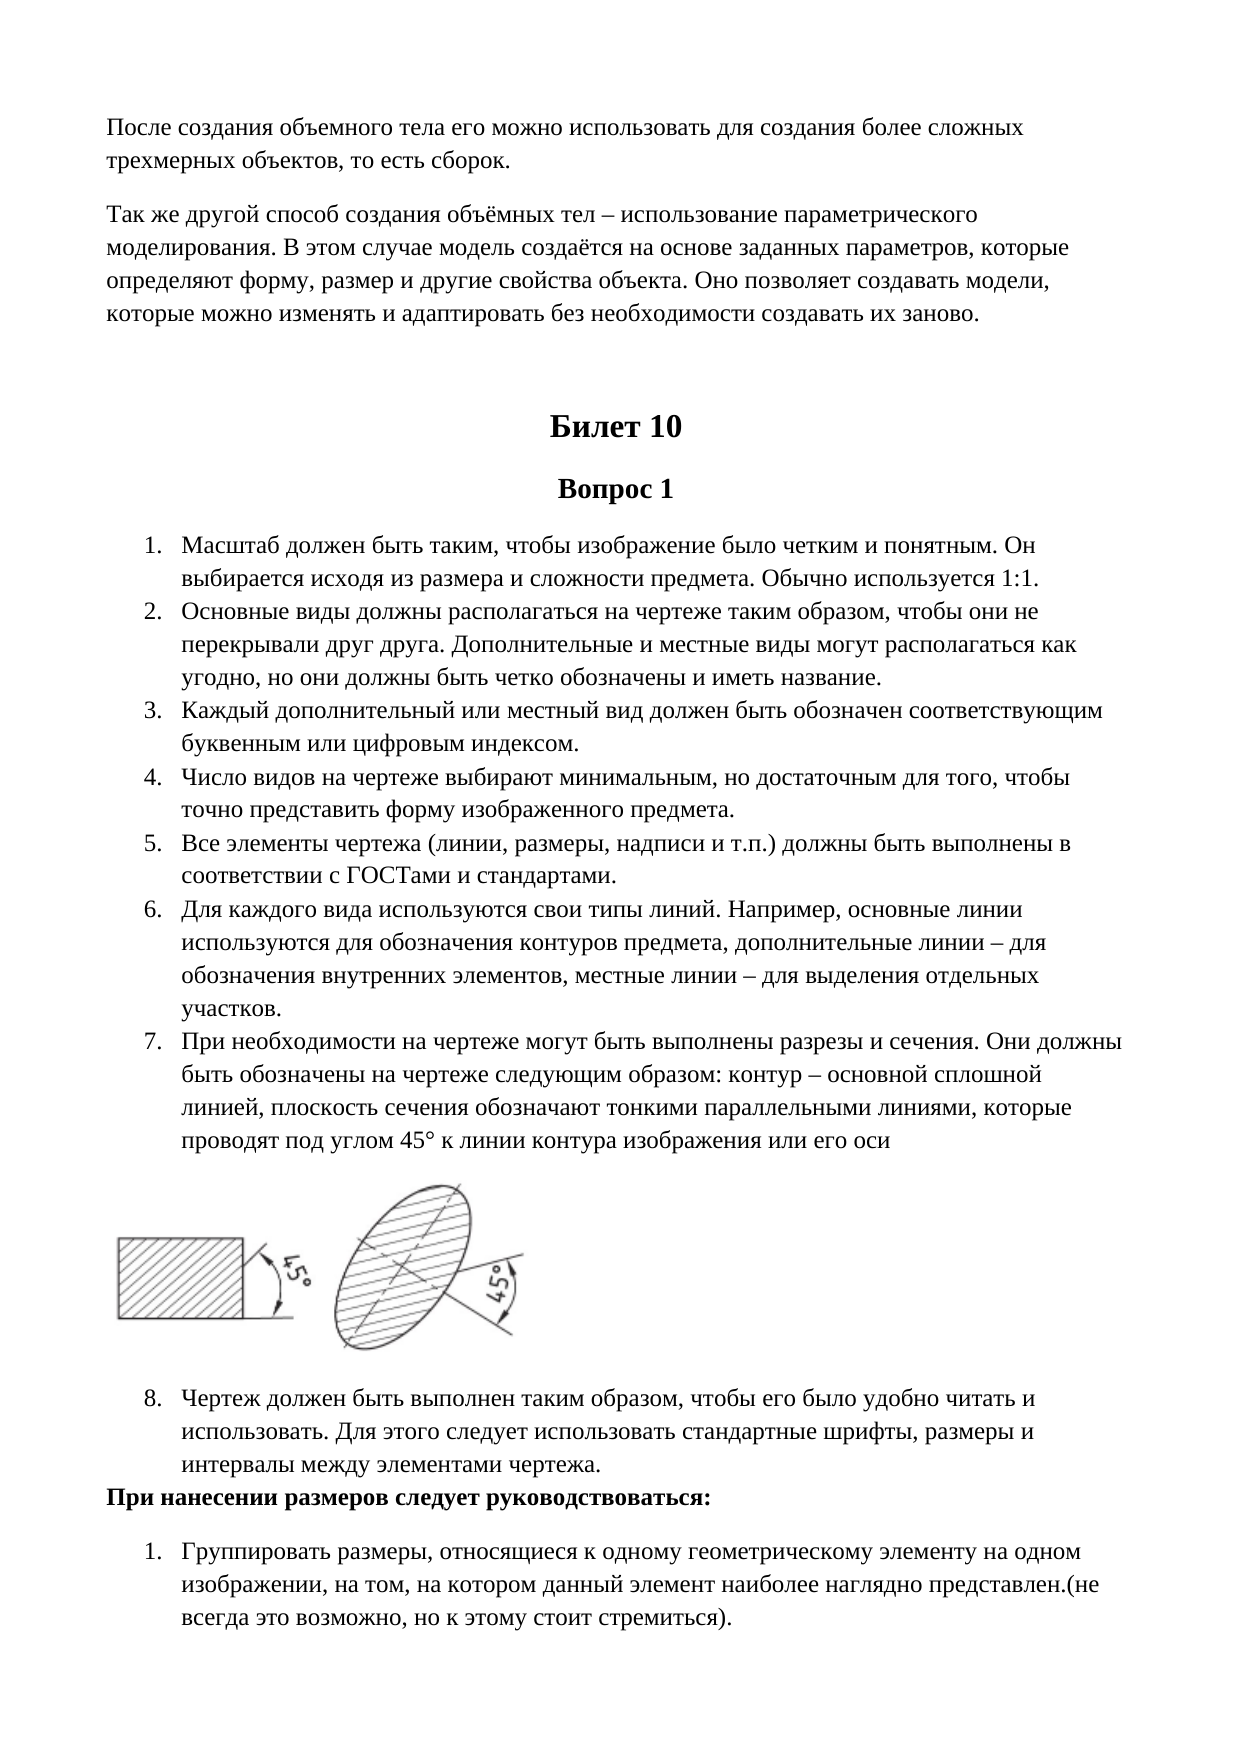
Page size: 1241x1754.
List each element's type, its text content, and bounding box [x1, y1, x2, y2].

text Билет 10 [106, 406, 1126, 444]
list Масштаб должен быть таким, чтобы изображение было четким и понятным. Он выбирается исходя из размера и сложности предмета. Обычно используется 1:1. [144, 530, 1126, 592]
text При нанесении размеров следует руководствоваться: [106, 1482, 1126, 1511]
list Чертеж должен быть выполнен таким образом, чтобы его было удобно читать и использовать. Для этого следует использовать стандартные шрифты, размеры и интервалы между элементами чертежа. [144, 1383, 1126, 1478]
text Вопрос 1 [106, 471, 1126, 504]
text Так же другой способ создания объёмных тел – использование параметрического моделирования. В этом случае модель создаётся на основе заданных параметров, которые определяют форму, размер и другие свойства объекта. Оно позволяет создавать модели, которые можно изменять и адаптировать без необходимости создавать их заново. [106, 199, 1126, 327]
list Каждый дополнительный или местный вид должен быть обозначен соответствующим буквенным или цифровым индексом. [144, 696, 1126, 757]
list Все элементы чертежа (линии, размеры, надписи и т.п.) должны быть выполнены в соответствии с ГОСТами и стандартами. [144, 828, 1126, 889]
list Число видов на чертеже выбирают минимальным, но достаточным для того, чтобы точно представить форму изображенного предмета. [144, 762, 1126, 823]
picture [106, 1157, 546, 1359]
list Группировать размеры, относящиеся к одному геометрическому элементу на одном изображении, на том, на котором данный элемент наиболее наглядно представлен.(не всегда это возможно, но к этому стоит стремиться). [144, 1536, 1126, 1631]
list Для каждого вида используются свои типы линий. Например, основные линии используются для обозначения контуров предмета, дополнительные линии – для обозначения внутренних элементов, местные линии – для выделения отдельных участков. [144, 894, 1126, 1021]
text После создания объемного тела его можно использовать для создания более сложных трехмерных объектов, то есть сборок. [106, 112, 1126, 174]
list При необходимости на чертеже могут быть выполнены разрезы и сечения. Они должны быть обозначены на чертеже следующим образом: контур – основной сплошной линией, плоскость сечения обозначают тонкими параллельными линиями, которые проводят под углом 45° к линии контура изображения или его оси [144, 1026, 1126, 1153]
list Основные виды должны располагаться на чертеже таким образом, чтобы они не перекрывали друг друга. Дополнительные и местные виды могут располагаться как угодно, но они должны быть четко обозначены и иметь название. [144, 596, 1126, 691]
